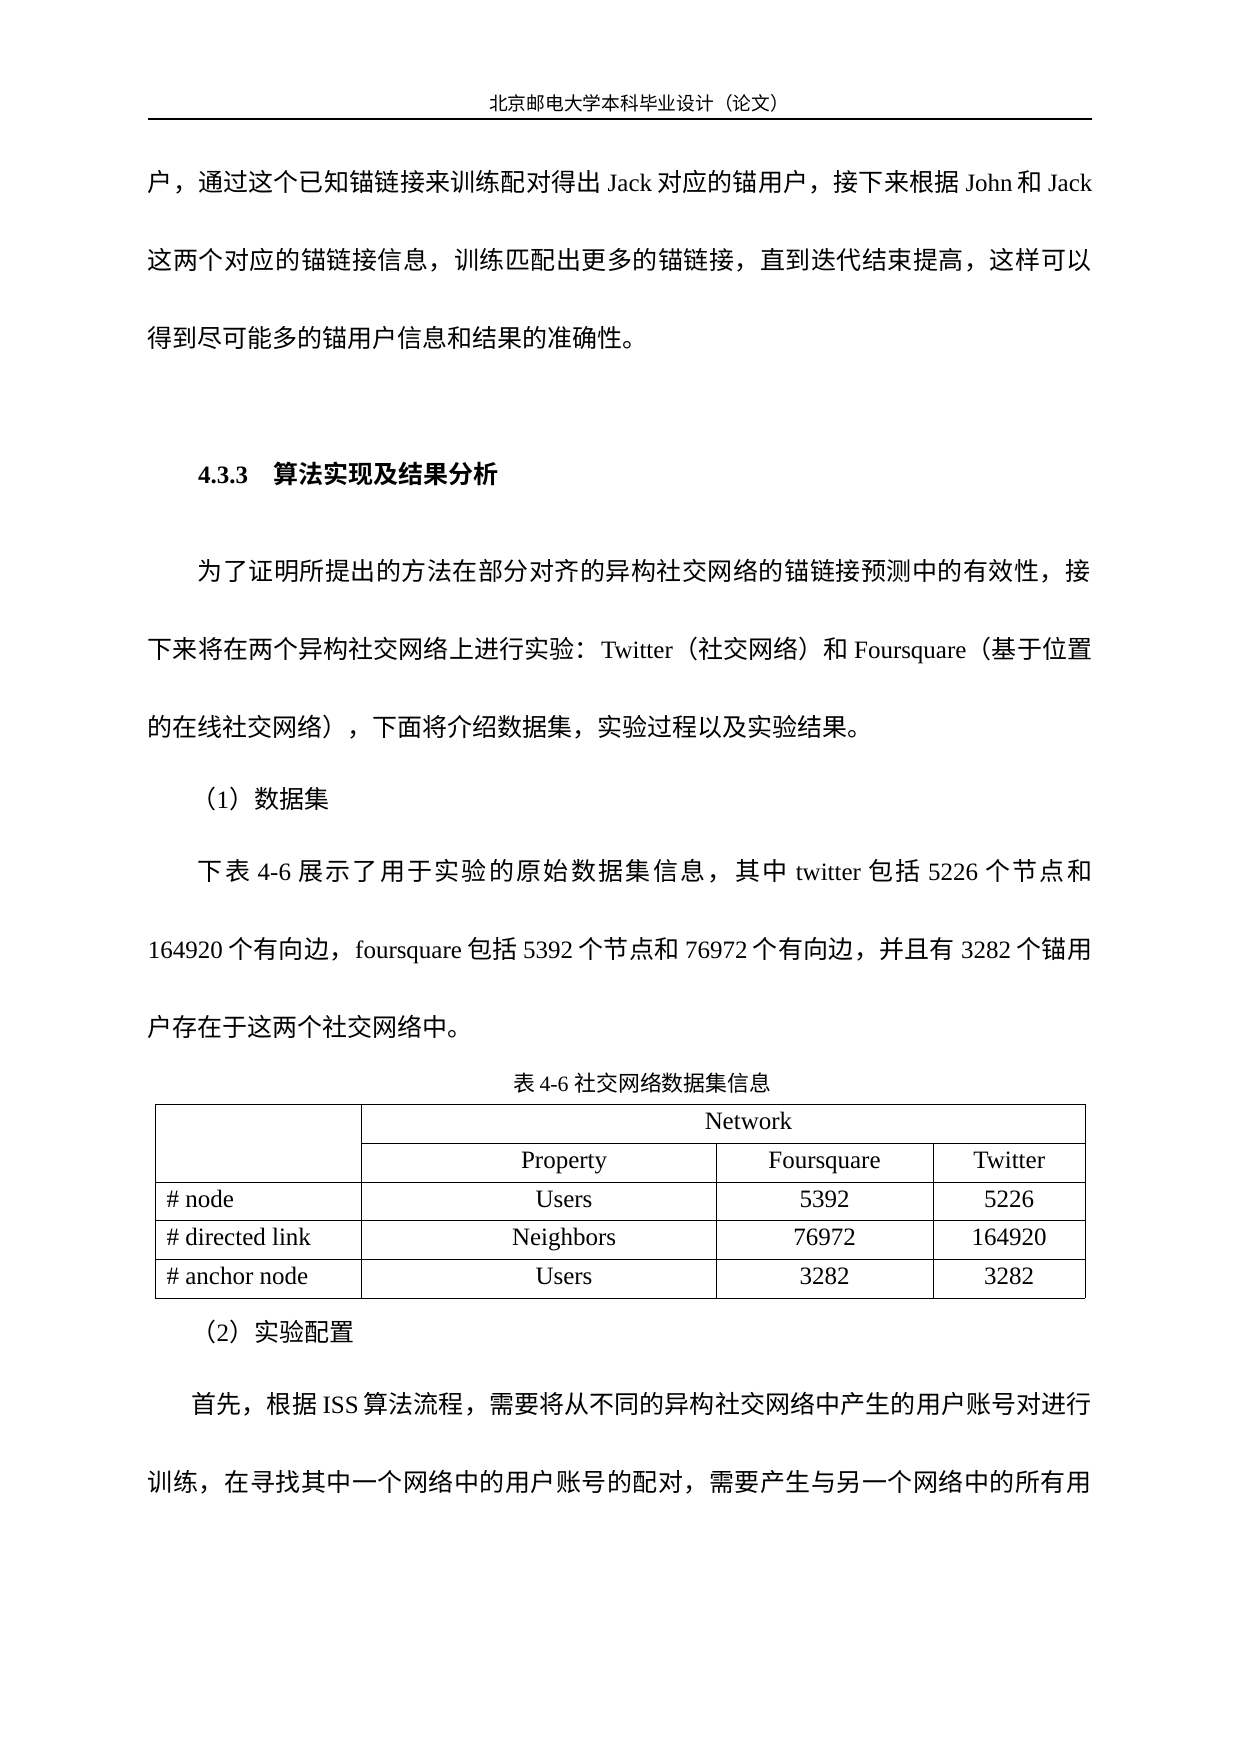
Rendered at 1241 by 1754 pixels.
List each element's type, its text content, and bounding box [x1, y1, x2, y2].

table_cell 5226 [934, 1183, 1085, 1220]
table_cell # anchor node [156, 1260, 361, 1298]
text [148, 1370, 1092, 1513]
table_cell Users [362, 1183, 716, 1220]
table_cell Neighbors [362, 1221, 716, 1259]
text 4.3.3 算法实现及结果分析 [148, 440, 1092, 505]
table_header [156, 1105, 361, 1181]
text 下表4-6展示了用于实验的原始数据集信息，其中twitter包括5226个节点和164920个有向边，foursquare包括5392个节点和76972个有向边，并且有3282个锚用户存在于这两个社交网络中。 [148, 837, 1092, 1058]
text 为了证明所提出的方法在部分对齐的异构社交网络的锚链接预测中的有效性，接下来将在两个异构社交网络上进行实验：Twitter（社交网络）和Foursquare（基于位置的在线社交网络），下面将介绍数据集，实验过程以及实验结果。 [148, 537, 1092, 758]
table_cell 3282 [717, 1260, 933, 1298]
text （2）实验配置 [148, 1298, 1092, 1363]
table_cell 5392 [717, 1183, 933, 1220]
text 表4-6 社交网络数据集信息 [148, 1065, 1092, 1098]
table_cell Foursquare [717, 1144, 933, 1181]
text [148, 148, 1092, 369]
text （1）数据集 [148, 765, 1092, 830]
table_cell Twitter [934, 1144, 1085, 1181]
table_cell # directed link [156, 1221, 361, 1259]
table_cell 76972 [717, 1221, 933, 1259]
table_cell Property [362, 1144, 716, 1181]
table_cell 3282 [934, 1260, 1085, 1298]
table_header Network [362, 1105, 1085, 1143]
table_cell 164920 [934, 1221, 1085, 1259]
table_cell Users [362, 1260, 716, 1298]
table_cell # node [156, 1183, 361, 1220]
